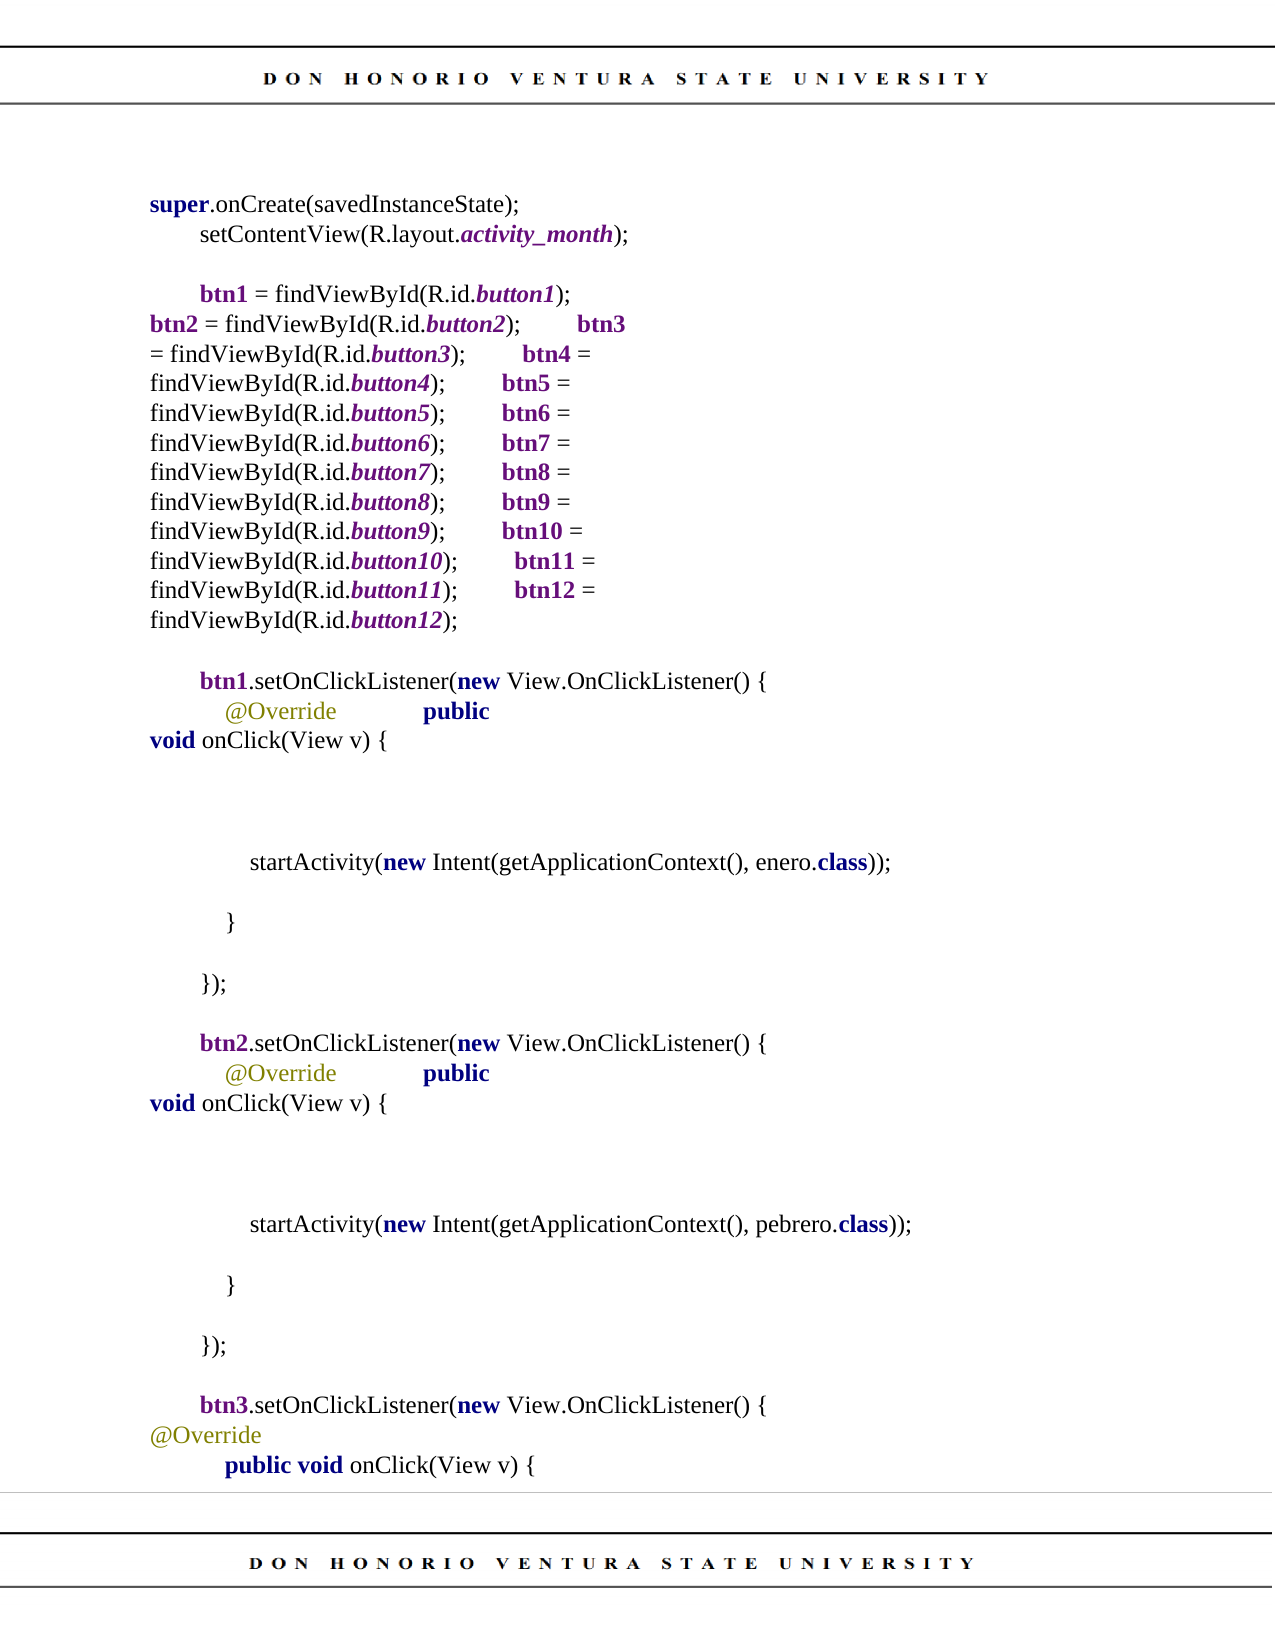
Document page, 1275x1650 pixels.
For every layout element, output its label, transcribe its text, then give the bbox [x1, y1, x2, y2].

text btn1 = findViewById(R.id.button1); [149, 279, 945, 308]
text }); [149, 968, 945, 997]
text startActivity(new Intent(getApplicationContext(), enero.class)); [149, 847, 945, 876]
picture [0, 1492, 1272, 1605]
text btn2.setOnClickListener(new View.OnClickListener() { [149, 1028, 945, 1057]
text btn2 = findViewById(R.id.button2); btn3 = findViewById(R.id.button3); btn4 = findViewById(R.id.button4); btn5 = findViewById(R.id.button5); btn6 = findViewById(R.id.button6); btn7 = findViewById(R.id.button7); btn8 = findViewById(R.id.button8); btn9 = findViewById(R.id.button9); btn10 = findViewById(R.id.button10); btn11 = findViewById(R.id.button11); btn12 = findViewById(R.id.button12); [149, 309, 628, 634]
text }); [149, 1330, 945, 1359]
text btn3.setOnClickListener(new View.OnClickListener() { @Override [149, 1391, 893, 1449]
text } [149, 1270, 945, 1298]
text super.onCreate(savedInstanceState); [149, 189, 945, 217]
text @Override public void onClick(View v) { [149, 1058, 538, 1117]
text public void onClick(View v) { [149, 1451, 945, 1479]
text } [149, 907, 945, 936]
text setContentView(R.layout.activity_month); [149, 219, 945, 248]
text @Override public void onClick(View v) { [149, 696, 538, 755]
text startActivity(new Intent(getApplicationContext(), pebrero.class)); [149, 1209, 945, 1238]
picture [0, 3, 1275, 123]
text btn1.setOnClickListener(new View.OnClickListener() { [149, 666, 945, 695]
